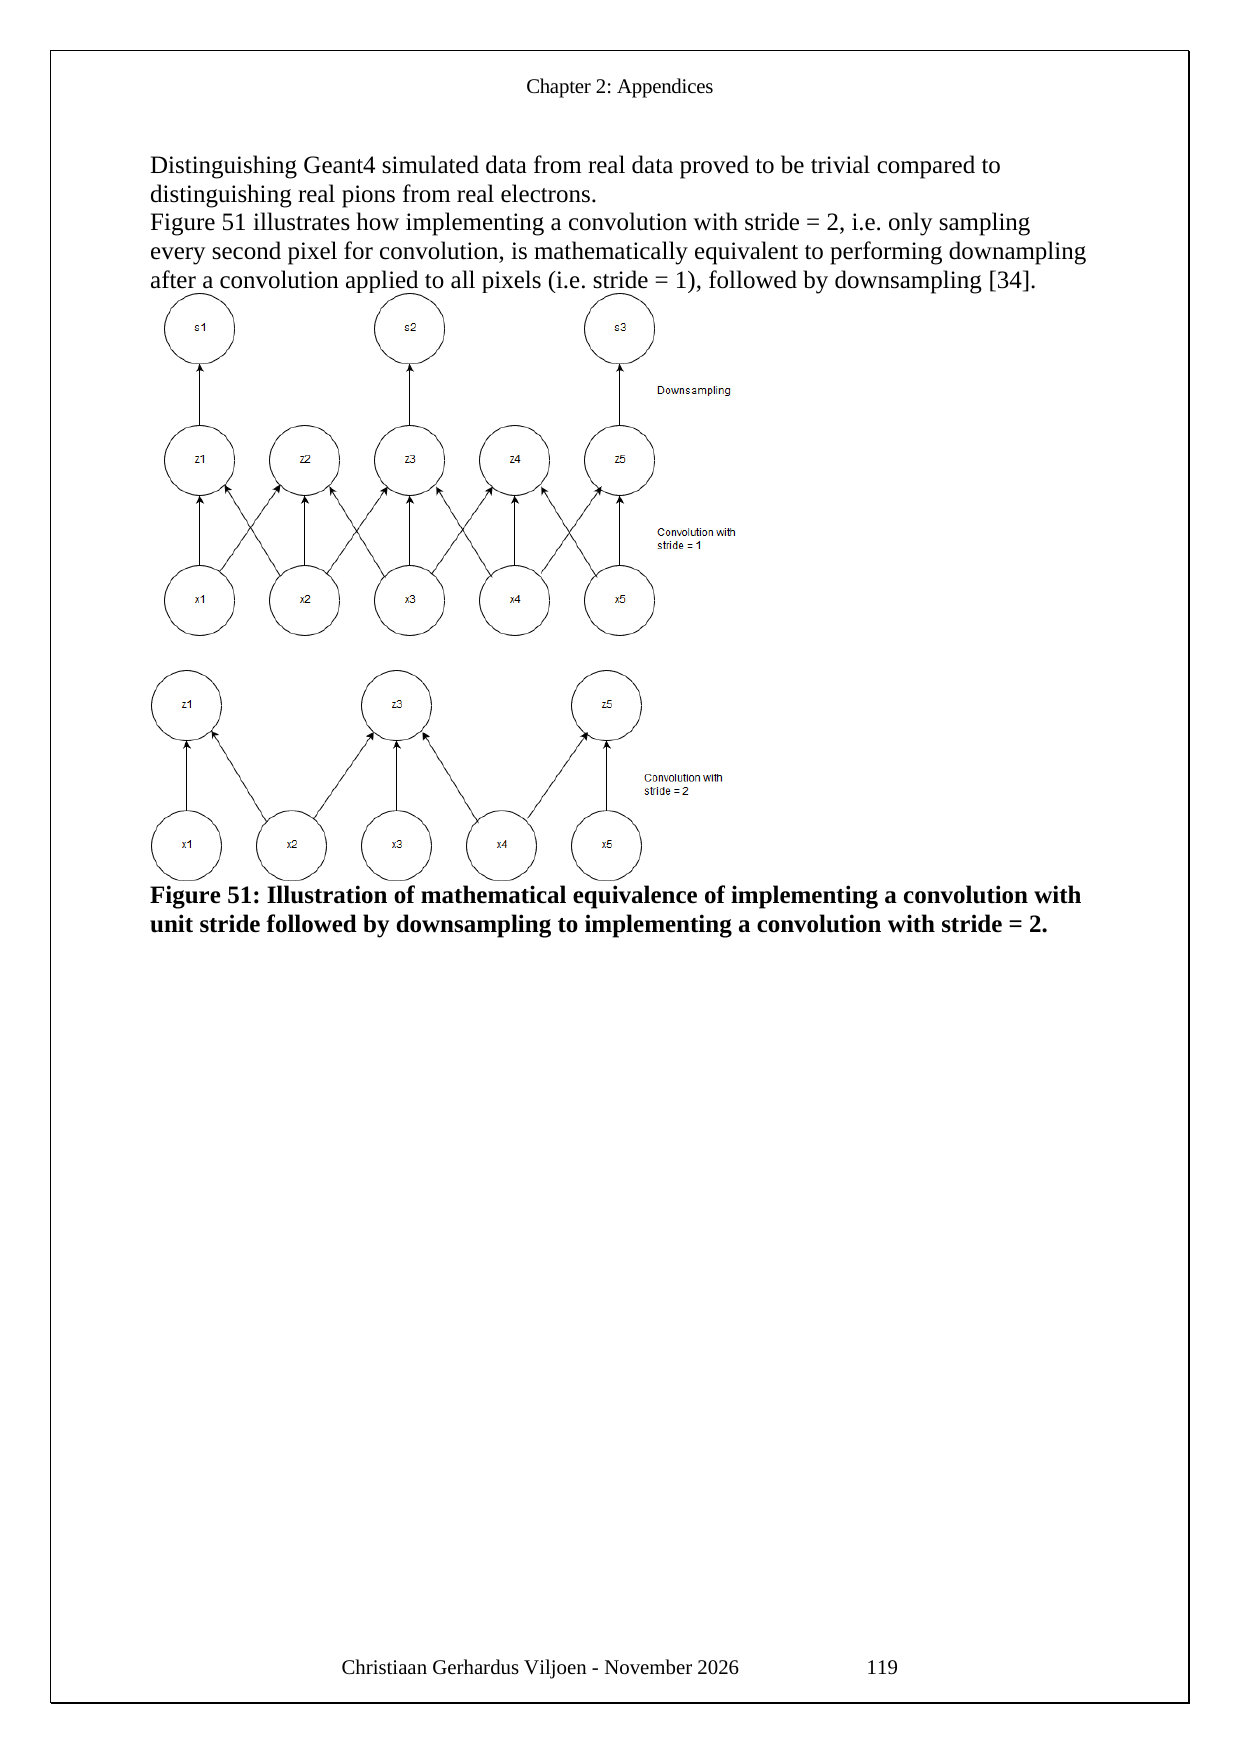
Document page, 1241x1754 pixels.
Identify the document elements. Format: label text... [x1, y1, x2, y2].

picture [150, 293, 752, 881]
text Figure 99 illustrates how implementing a convolution with stride = 2, i.e. only sampling every second pixel for convolution, is mathematically equivalent to performing downampling after a convolution applied to all pixels (i.e. stride = 1), followed by downsampling . [150, 207, 1089, 294]
text Distinguishing Geant4 simulated data from real data proved to be trivial compared to distinguishing real pions from real electrons. [150, 150, 1089, 207]
